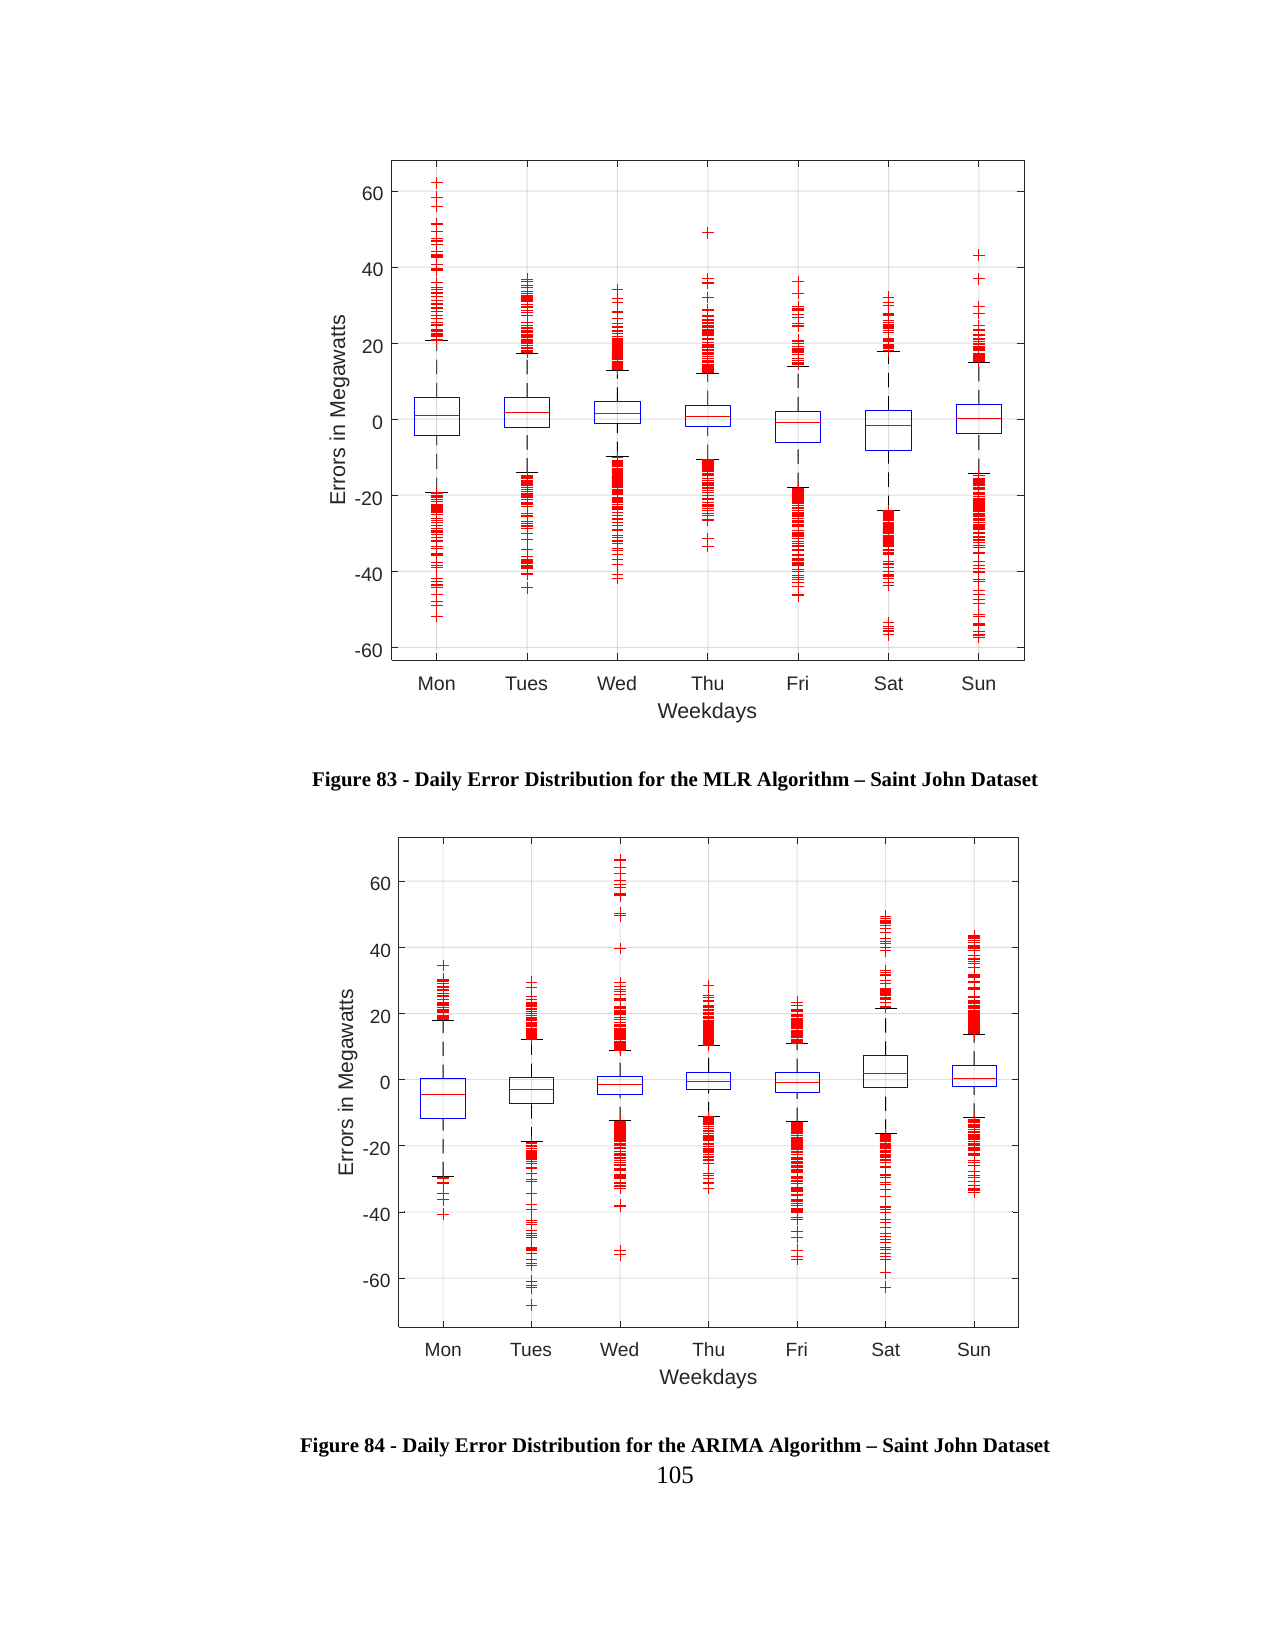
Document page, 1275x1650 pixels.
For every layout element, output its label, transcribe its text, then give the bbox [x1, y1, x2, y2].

text Figure - Daily Error Distribution for the MLR Algorithm – Saint John Dataset [225, 767, 1125, 791]
text Figure - Daily Error Distribution for the ARIMA Algorithm – Saint John Dataset [225, 1433, 1125, 1457]
